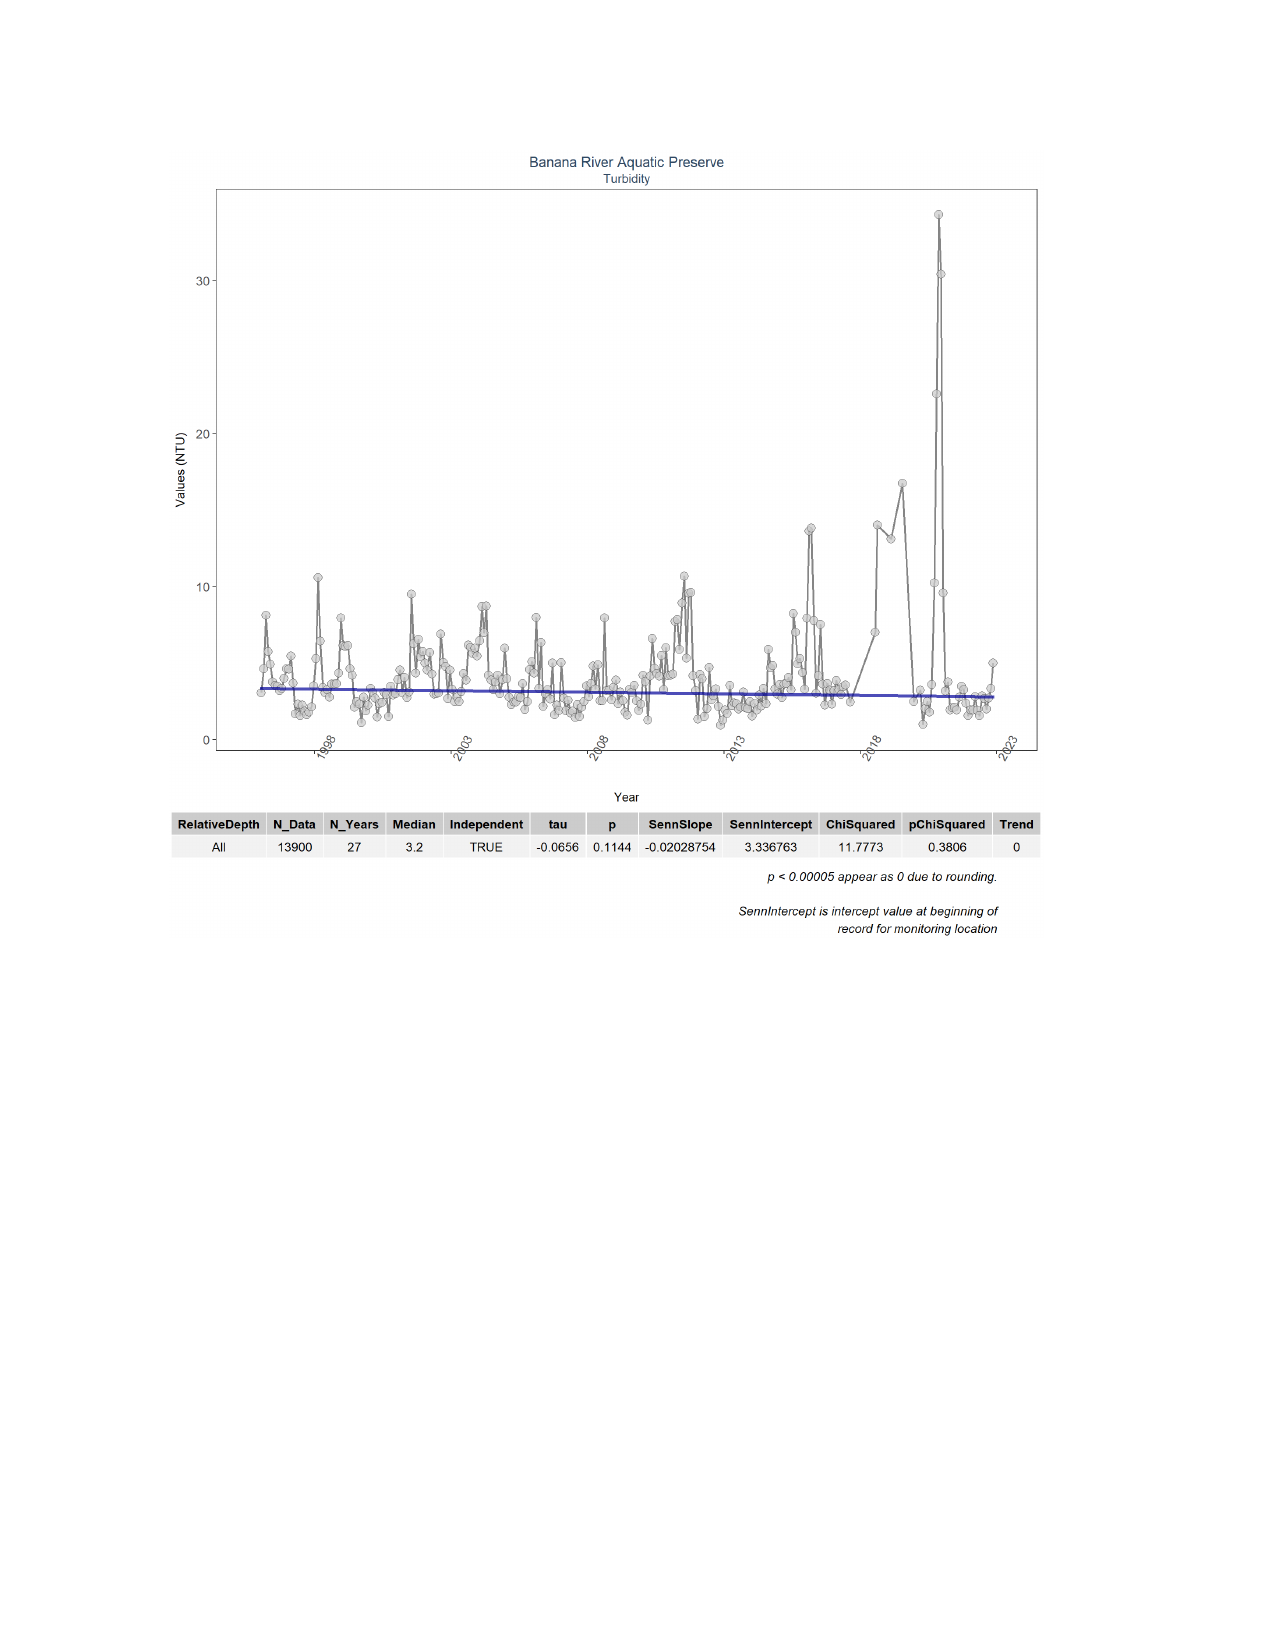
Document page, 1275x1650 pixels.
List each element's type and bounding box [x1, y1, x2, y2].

picture [168, 150, 1044, 938]
